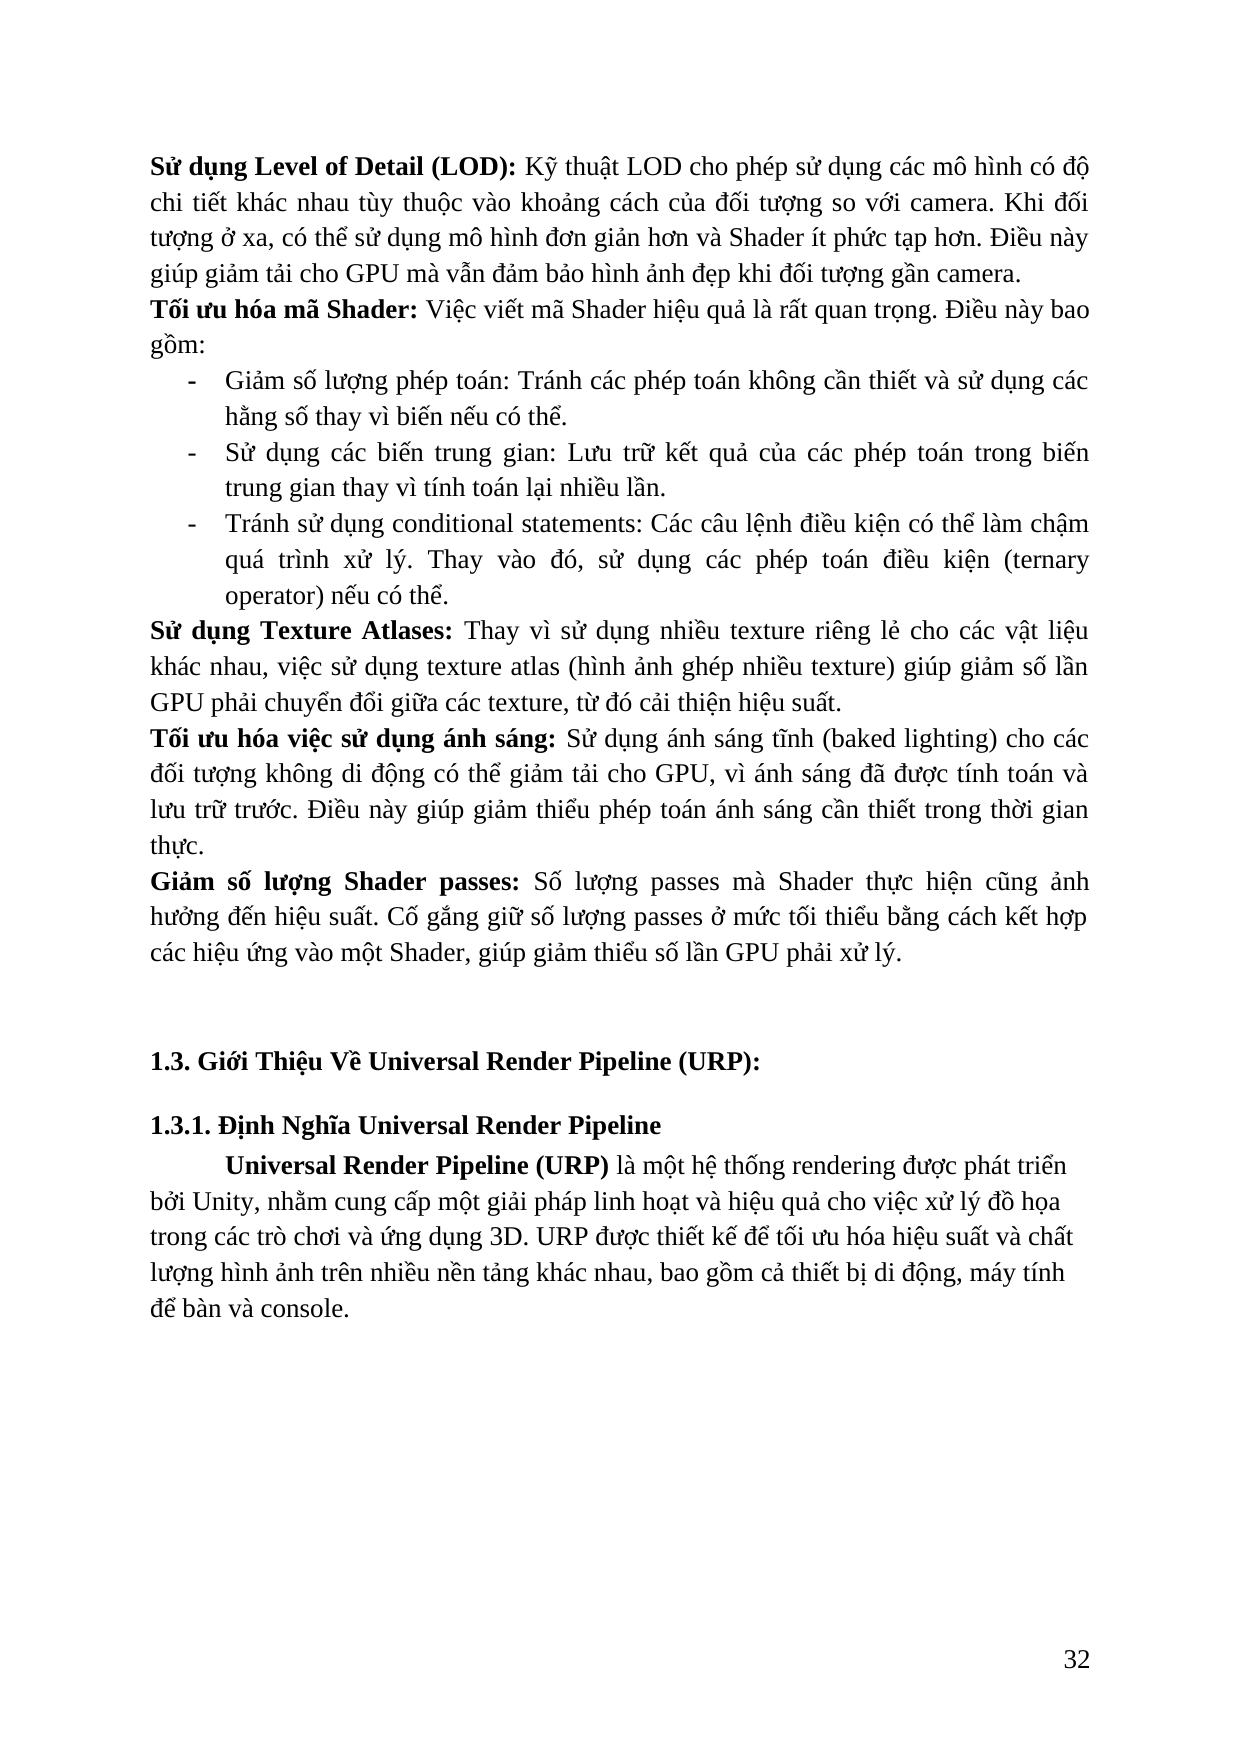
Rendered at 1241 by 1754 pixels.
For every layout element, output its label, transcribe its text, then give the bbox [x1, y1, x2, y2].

text Tối ưu hóa mã Shader: Việc viết mã Shader hiệu quả là rất quan trọng. Điều này bao gồm: [150, 293, 1090, 360]
text Universal Render Pipeline (URP) là một hệ thống rendering được phát triển bởi Unity, nhằm cung cấp một giải pháp linh hoạt và hiệu quả cho việc xử lý đồ họa trong các trò chơi và ứng dụng 3D. URP được thiết kế để tối ưu hóa hiệu suất và chất lượng hình ảnh trên nhiều nền tảng khác nhau, bao gồm cả thiết bị di động, máy tính để bàn và console. [150, 1149, 1090, 1323]
list Sử dụng các biến trung gian: Lưu trữ kết quả của các phép toán trong biến trung gian thay vì tính toán lại nhiều lần. [187, 436, 1090, 503]
text Sử dụng Level of Detail (LOD): Kỹ thuật LOD cho phép sử dụng các mô hình có độ chi tiết khác nhau tùy thuộc vào khoảng cách của đối tượng so với camera. Khi đối tượng ở xa, có thể sử dụng mô hình đơn giản hơn và Shader ít phức tạp hơn. Điều này giúp giảm tải cho GPU mà vẫn đảm bảo hình ảnh đẹp khi đối tượng gần camera. [150, 150, 1090, 288]
list Giảm số lượng phép toán: Tránh các phép toán không cần thiết và sử dụng các hằng số thay vì biến nếu có thể. [187, 364, 1090, 431]
text Sử dụng Texture Atlases: Thay vì sử dụng nhiều texture riêng lẻ cho các vật liệu khác nhau, việc sử dụng texture atlas (hình ảnh ghép nhiều texture) giúp giảm số lần GPU phải chuyển đổi giữa các texture, từ đó cải thiện hiệu suất. [150, 614, 1090, 717]
subtitle 1.3.1. Định Nghĩa Universal Render Pipeline [150, 1109, 1090, 1141]
list Tránh sử dụng conditional statements: Các câu lệnh điều kiện có thể làm chậm quá trình xử lý. Thay vào đó, sử dụng các phép toán điều kiện (ternary operator) nếu có thể. [187, 507, 1090, 610]
text Tối ưu hóa việc sử dụng ánh sáng: Sử dụng ánh sáng tĩnh (baked lighting) cho các đối tượng không di động có thể giảm tải cho GPU, vì ánh sáng đã được tính toán và lưu trữ trước. Điều này giúp giảm thiểu phép toán ánh sáng cần thiết trong thời gian thực. [150, 722, 1090, 860]
subtitle 1.3. Giới Thiệu Về Universal Render Pipeline (URP): [150, 1045, 1090, 1076]
text Giảm số lượng Shader passes: Số lượng passes mà Shader thực hiện cũng ảnh hưởng đến hiệu suất. Cố gắng giữ số lượng passes ở mức tối thiểu bằng cách kết hợp các hiệu ứng vào một Shader, giúp giảm thiểu số lần GPU phải xử lý. [150, 864, 1090, 967]
